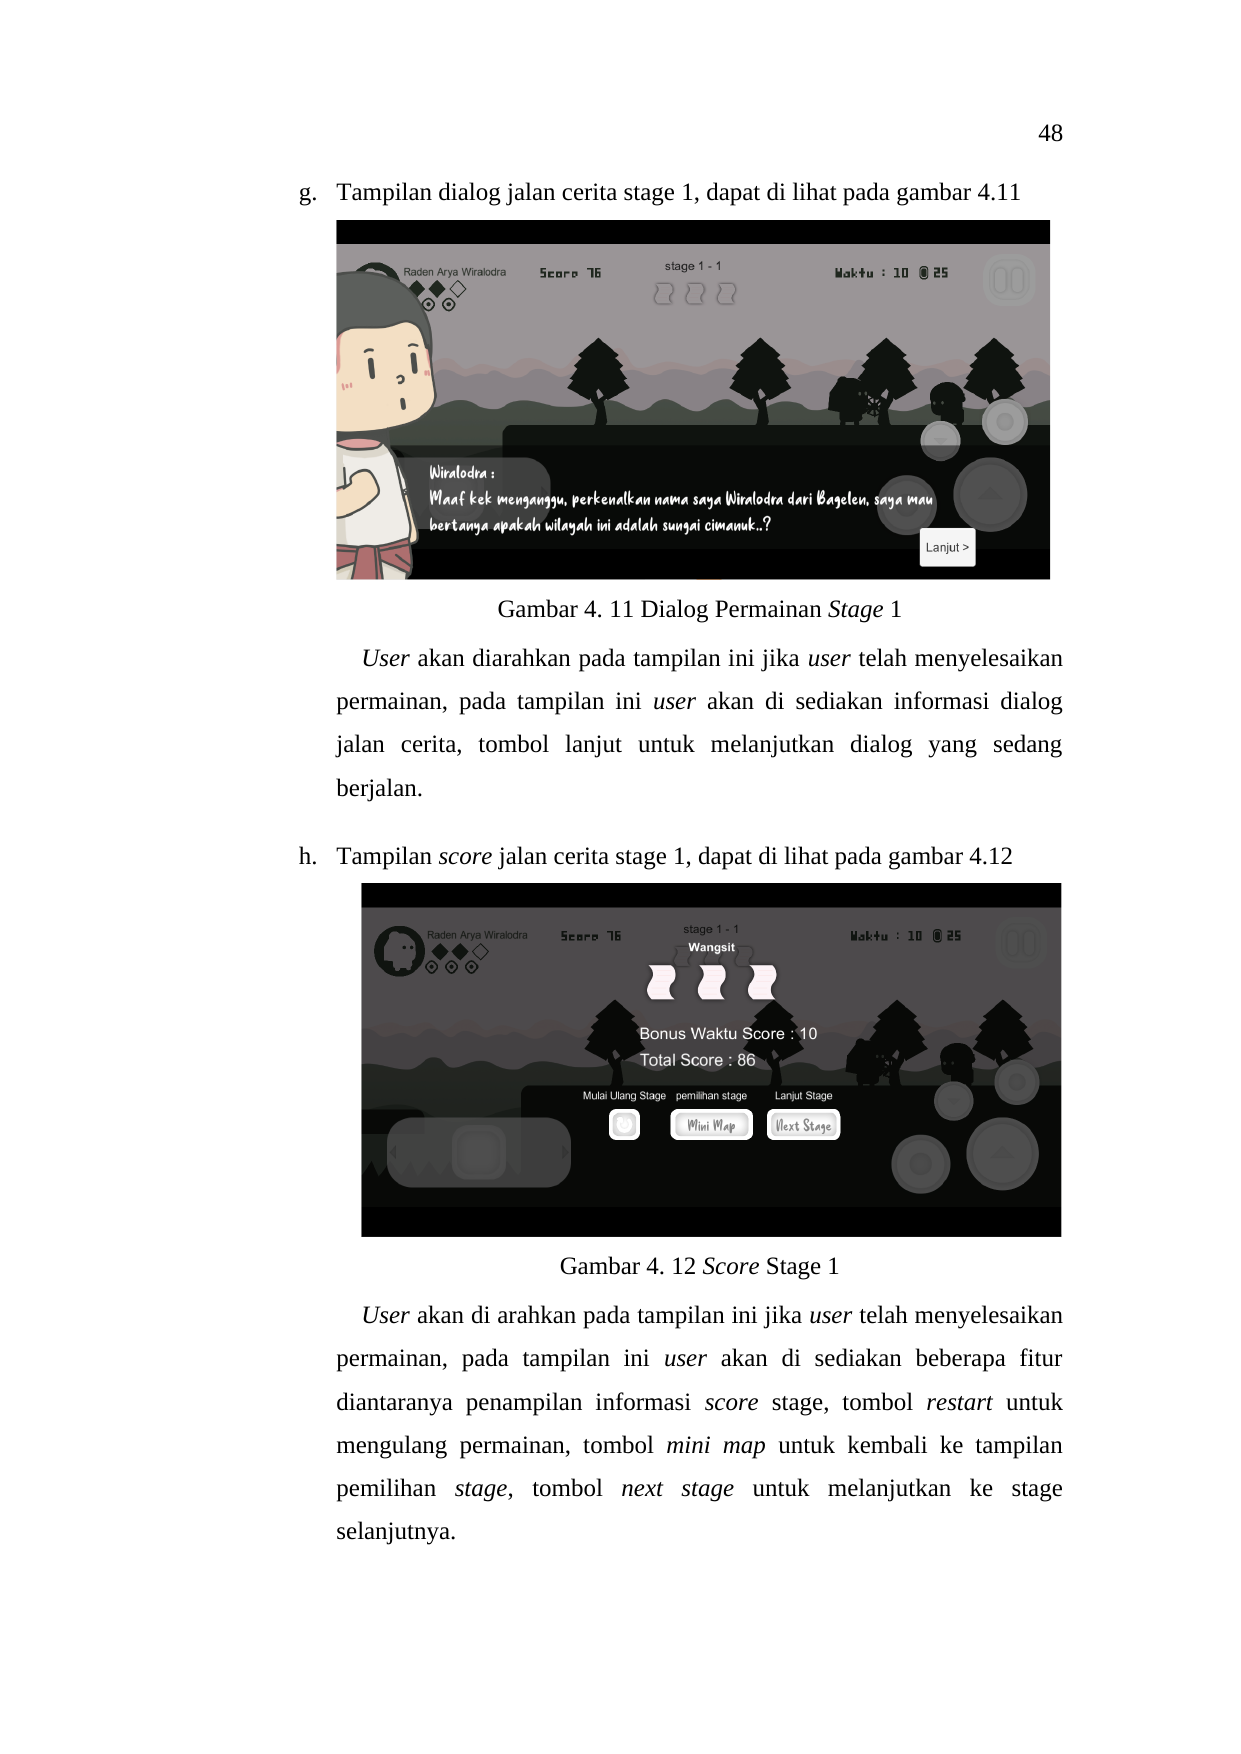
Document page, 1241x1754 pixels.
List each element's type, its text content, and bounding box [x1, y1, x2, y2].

picture [336, 220, 1050, 580]
text User akan diarahkan pada tampilan ini jika user telah menyelesaikan permainan, pada tampilan ini user akan di sediakan informasi dialog jalan cerita, tombol lanjut untuk melanjutkan dialog yang sedang berjalan. [336, 643, 1063, 801]
list Tampilan score jalan cerita stage 1, dapat di lihat pada gambar 4.12 [299, 841, 1063, 869]
text Gambar 4. 11 Dialog Permainan Stage 1 [336, 594, 1063, 622]
text User akan di arahkan pada tampilan ini jika user telah menyelesaikan permainan, pada tampilan ini user akan di sediakan beberapa fitur diantaranya penampilan informasi score stage, tombol restart untuk mengulang permainan, tombol mini map untuk kembali ke tampilan pemilihan stage, tombol next stage untuk melanjutkan ke stage selanjutnya. [336, 1300, 1063, 1545]
text Gambar 4. 12 Score Stage 1 [336, 1251, 1063, 1279]
picture [361, 883, 1062, 1237]
list Tampilan dialog jalan cerita stage 1, dapat di lihat pada gambar 4.11 [299, 177, 1063, 206]
